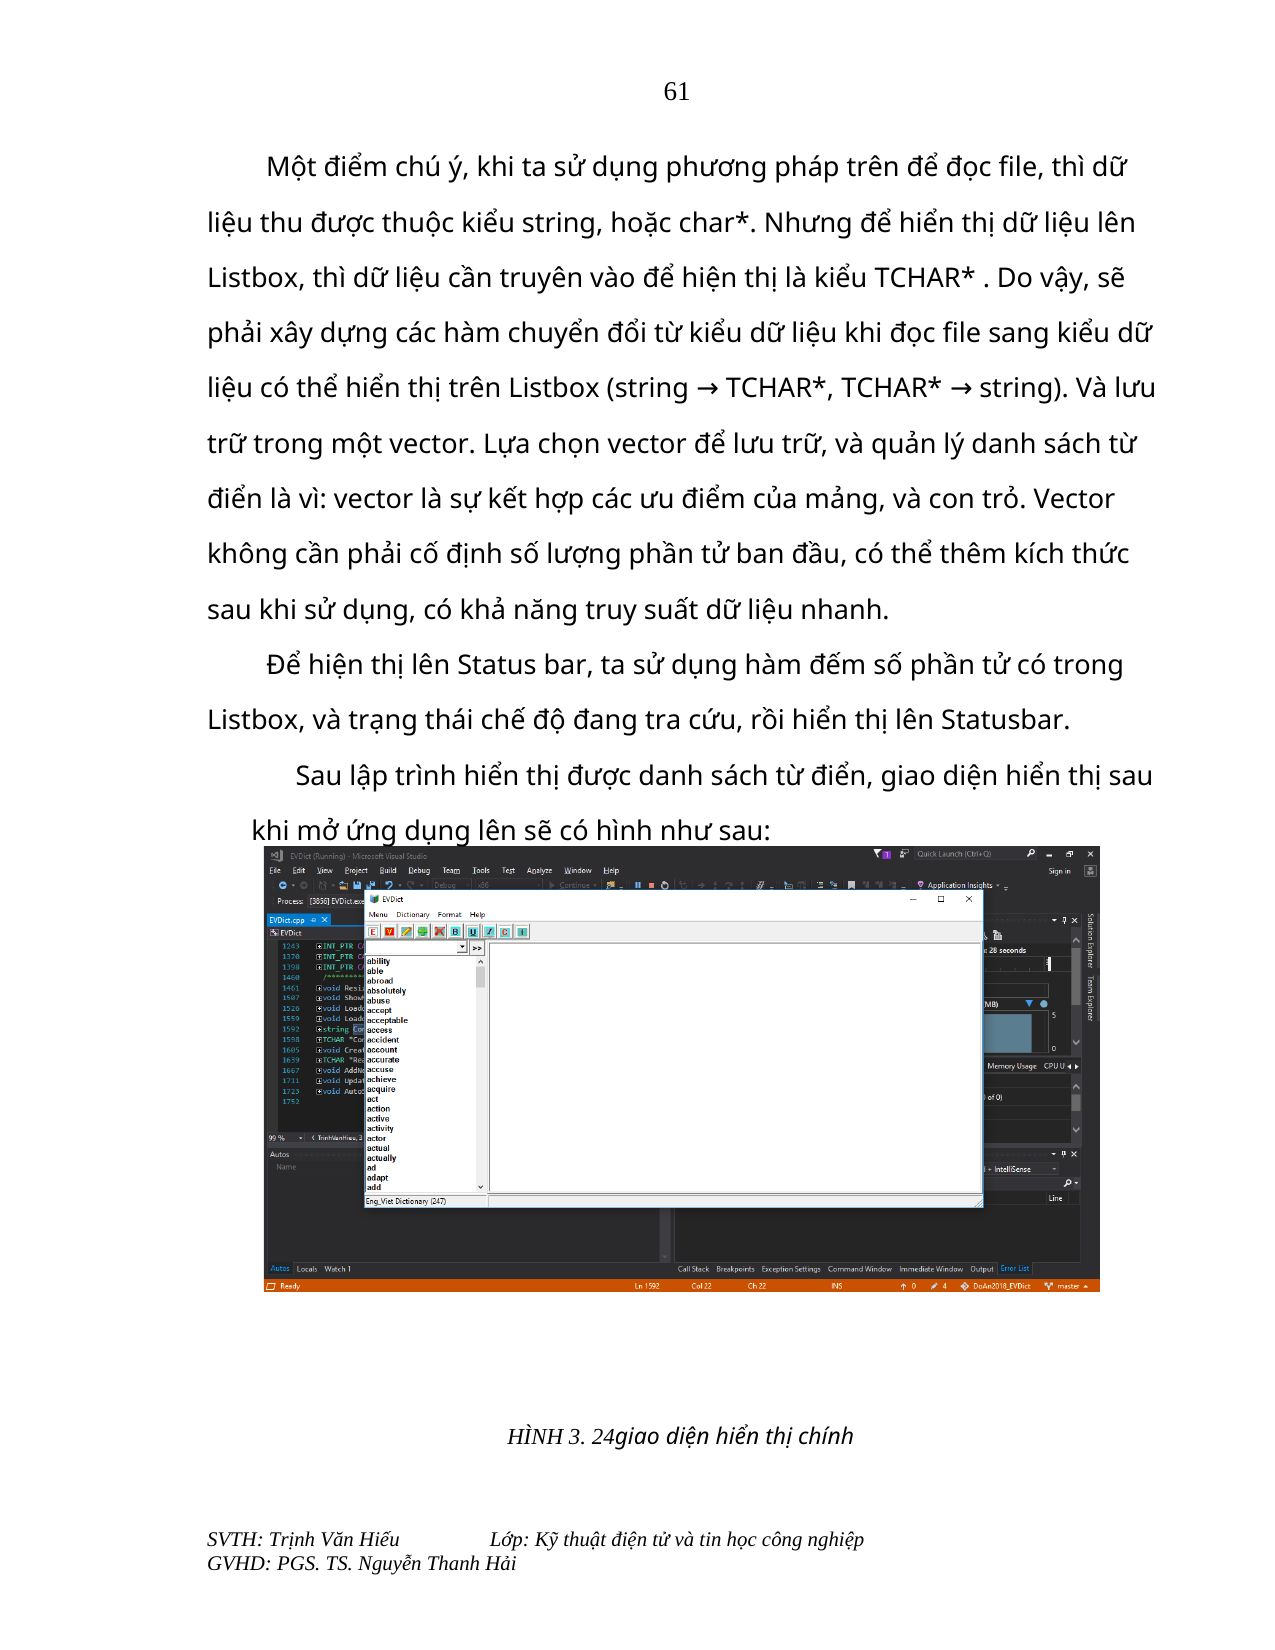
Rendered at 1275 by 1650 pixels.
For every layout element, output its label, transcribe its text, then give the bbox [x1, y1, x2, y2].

text HÌNH 3. 24giao diện hiển thị chính [207, 1420, 1157, 1451]
list Một điểm chú ý, khi ta sử dụng phương pháp trên để đọc file, thì dữ liệu thu được thuộc kiểu string, hoặc char*. Nhưng để hiển thị dữ liệu lên Listbox, thì dữ liệu cần truyên vào để hiện thị là kiểu TCHAR* . Do vậy, sẽ phải xây dựng các hàm chuyển đổi từ kiểu dữ liệu khi đọc file sang kiểu dữ liệu có thể hiển thị trên Listbox (string → TCHAR*, TCHAR* → string). Và lưu trữ trong một vector. Lựa chọn vector để lưu trữ, và quản lý danh sách từ điển là vì: vector là sự kết hợp các ưu điểm của mảng, và con trỏ. Vector không cần phải cố định số lượng phần tử ban đầu, có thể thêm kích thức sau khi sử dụng, có khả năng truy suất dữ liệu nhanh. [207, 148, 1157, 627]
list Sau lập trình hiển thị được danh sách từ điển, giao diện hiển thị sau khi mở ứng dụng lên sẽ có hình như sau: [251, 756, 1157, 848]
picture [263, 848, 1100, 1292]
list Để hiện thị lên Status bar, ta sử dụng hàm đếm số phần tử có trong Listbox, và trạng thái chế độ đang tra cứu, rồi hiển thị lên Statusbar. [207, 646, 1157, 738]
